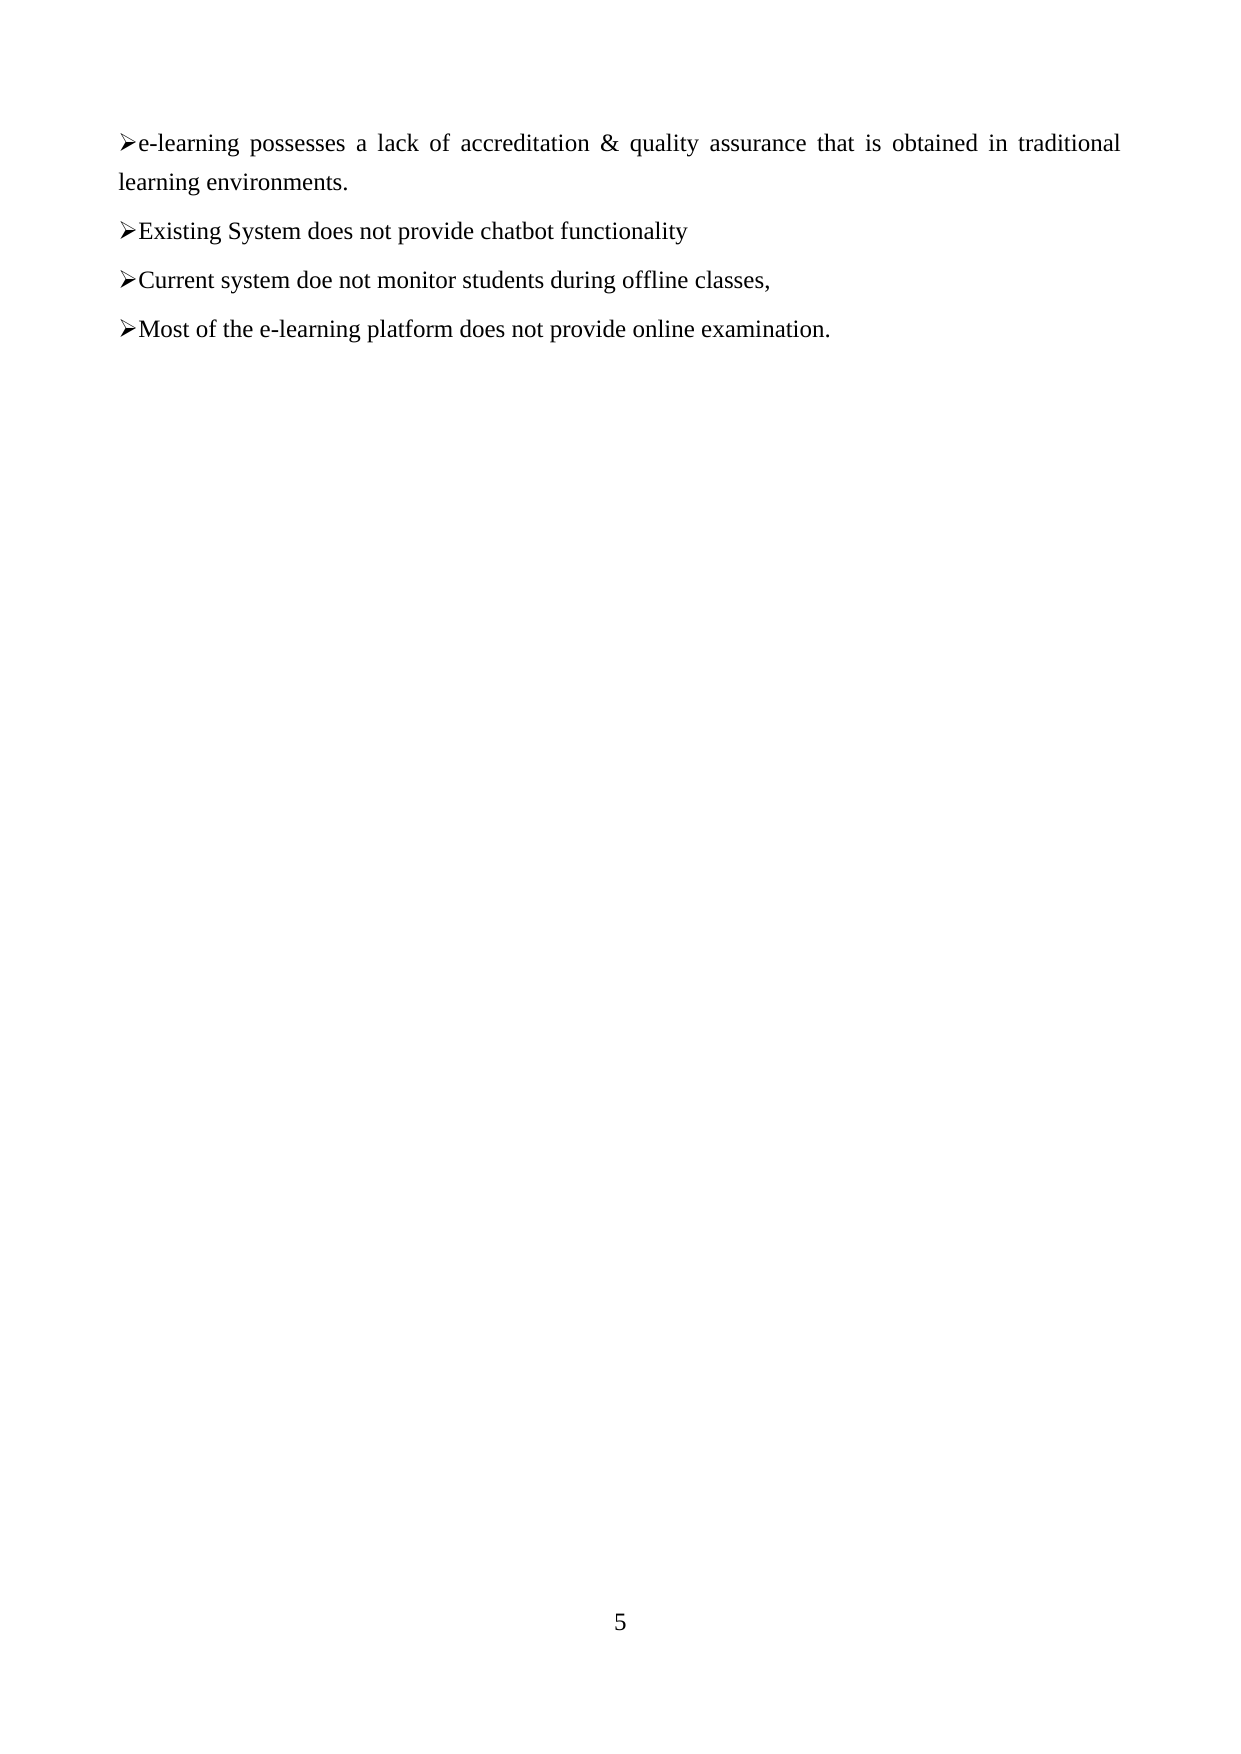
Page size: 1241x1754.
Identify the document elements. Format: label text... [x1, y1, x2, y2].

list Current system doe not monitor students during offline classes, [118, 255, 1122, 294]
list Existing System does not provide chatbot functionality [118, 206, 1122, 245]
list e-learning possesses a lack of accreditation & quality assurance that is obtained in traditional learning environments. [118, 118, 1122, 196]
list Most of the e-learning platform does not provide online examination. [118, 304, 1122, 343]
